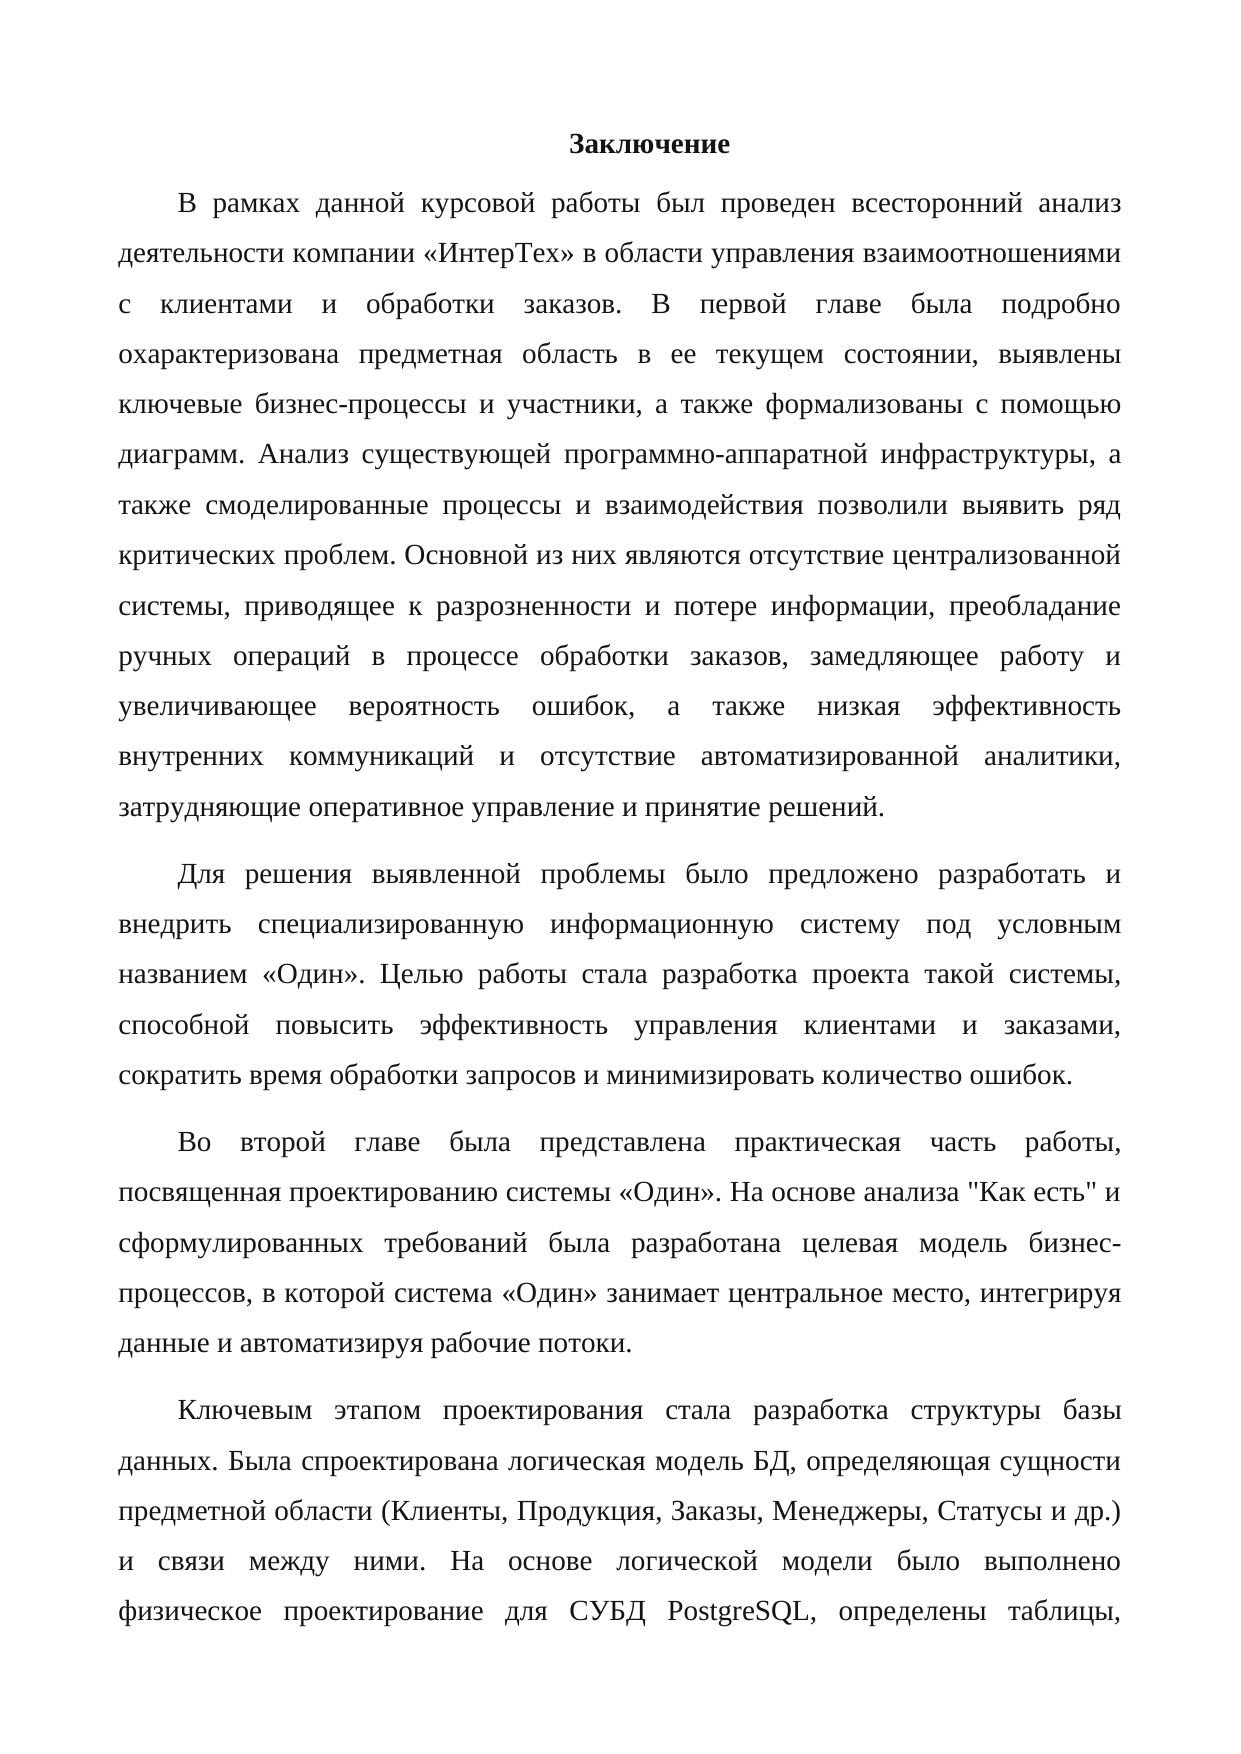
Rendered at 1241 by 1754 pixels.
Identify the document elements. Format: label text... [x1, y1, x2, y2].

text В рамках данной курсовой работы был проведен всесторонний анализ деятельности компании «ИнтерТех» в области управления взаимоотношениями с клиентами и обработки заказов. В первой главе была подробно охарактеризована предметная область в ее текущем состоянии, выявлены ключевые бизнес-процессы и участники, а также формализованы с помощью диаграмм. Анализ существующей программно-аппаратной инфраструктуры, а также смоделированные процессы и взаимодействия позволили выявить ряд критических проблем. Основной из них являются отсутствие централизованной системы, приводящее к разрозненности и потере информации, преобладание ручных операций в процессе обработки заказов, замедляющее работу и увеличивающее вероятность ошибок, а также низкая эффективность внутренних коммуникаций и отсутствие автоматизированной аналитики, затрудняющие оперативное управление и принятие решений. [118, 185, 1122, 822]
text Заключение [118, 126, 1122, 160]
text Во второй главе была представлена практическая часть работы, посвященная проектированию системы «Один». На основе анализа "Как есть" и сформулированных требований была разработана целевая модель бизнес-процессов, в которой система «Один» занимает центральное место, интегрируя данные и автоматизируя рабочие потоки. [118, 1124, 1122, 1359]
text Для решения выявленной проблемы было предложено разработать и внедрить специализированную информационную систему под условным названием «Один». Целью работы стала разработка проекта такой системы, способной повысить эффективность управления клиентами и заказами, сократить время обработки запросов и минимизировать количество ошибок. [118, 856, 1122, 1091]
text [118, 1392, 1122, 1627]
